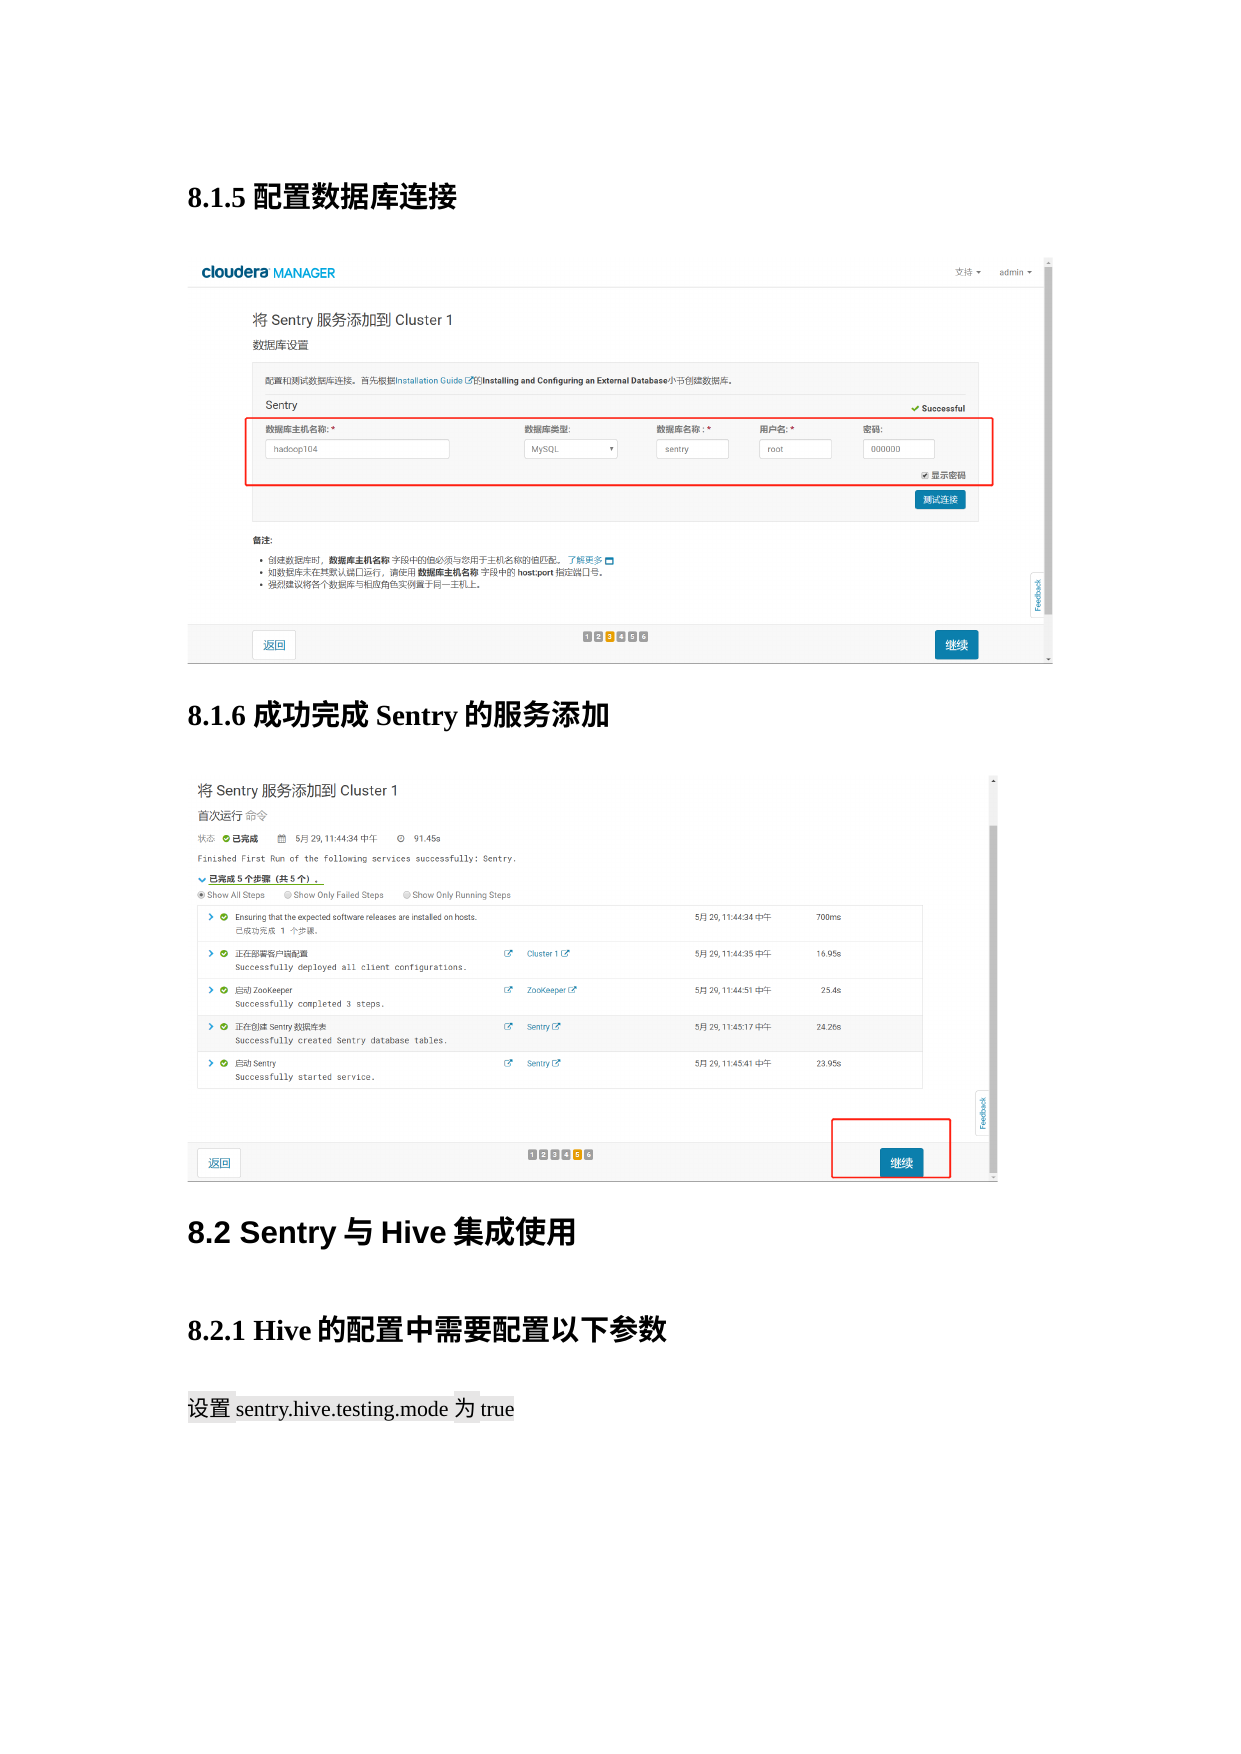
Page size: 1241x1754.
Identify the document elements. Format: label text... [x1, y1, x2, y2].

subtitle 8.2.1 Hive的配置中需要配置以下参数 [187, 1295, 1053, 1360]
text 设置sentry.hive.testing.mode 为true [480, 1391, 1053, 1423]
subtitle 8.1.6 成功完成Sentry的服务添加 [187, 680, 1053, 745]
subtitle 8.2 Sentry与Hive集成使用 [187, 1198, 1053, 1263]
picture [187, 775, 998, 1182]
subtitle 8.1.5 配置数据库连接 [187, 162, 1053, 227]
picture [187, 257, 1053, 664]
